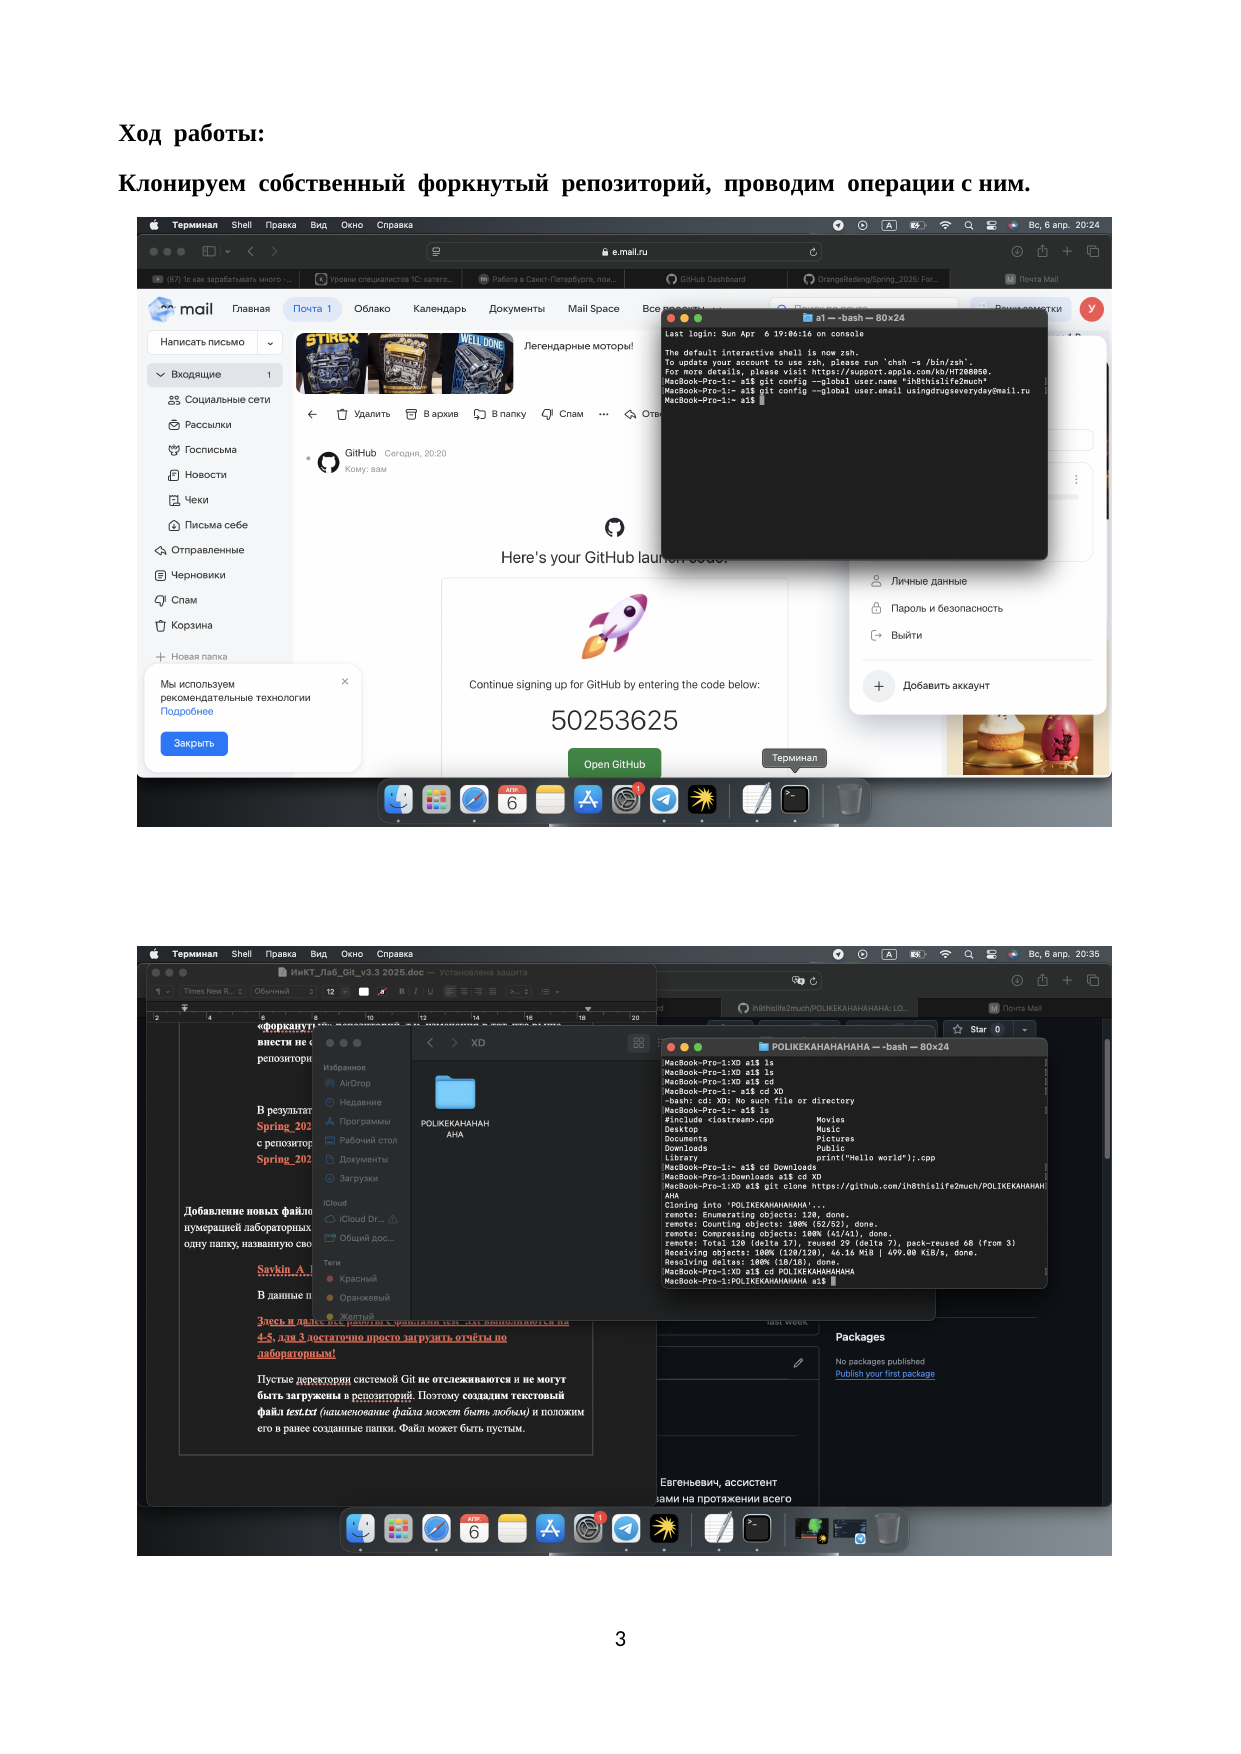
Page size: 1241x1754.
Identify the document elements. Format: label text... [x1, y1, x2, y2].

text Клонируем собственный форкнутый репозиторий, проводим операции с ним. [118, 168, 1152, 196]
text Ход работы: [118, 118, 1152, 147]
